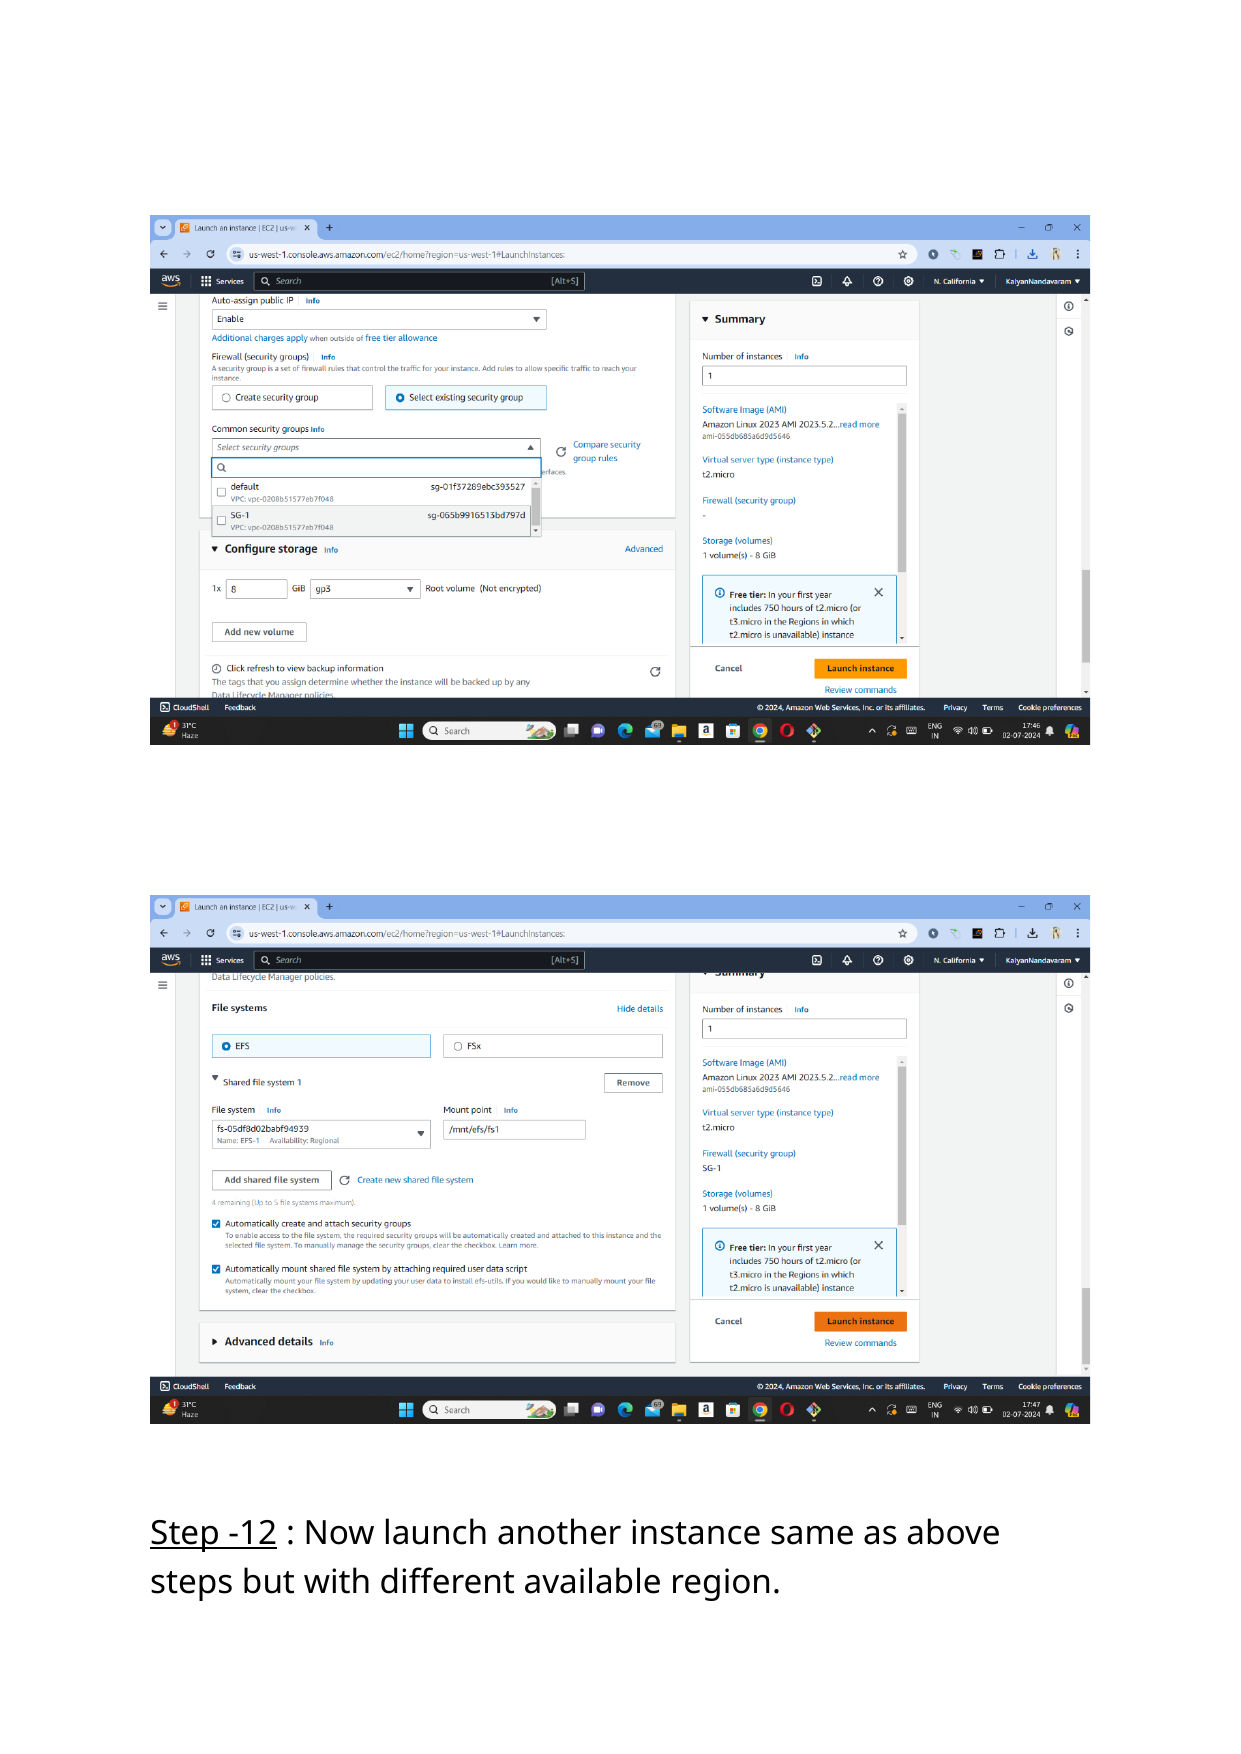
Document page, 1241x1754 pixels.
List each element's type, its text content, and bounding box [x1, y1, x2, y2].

picture [150, 895, 1091, 1424]
picture [150, 215, 1091, 745]
text Step -12 : Now launch another instance same as above steps but with different available region. [150, 1508, 1090, 1603]
